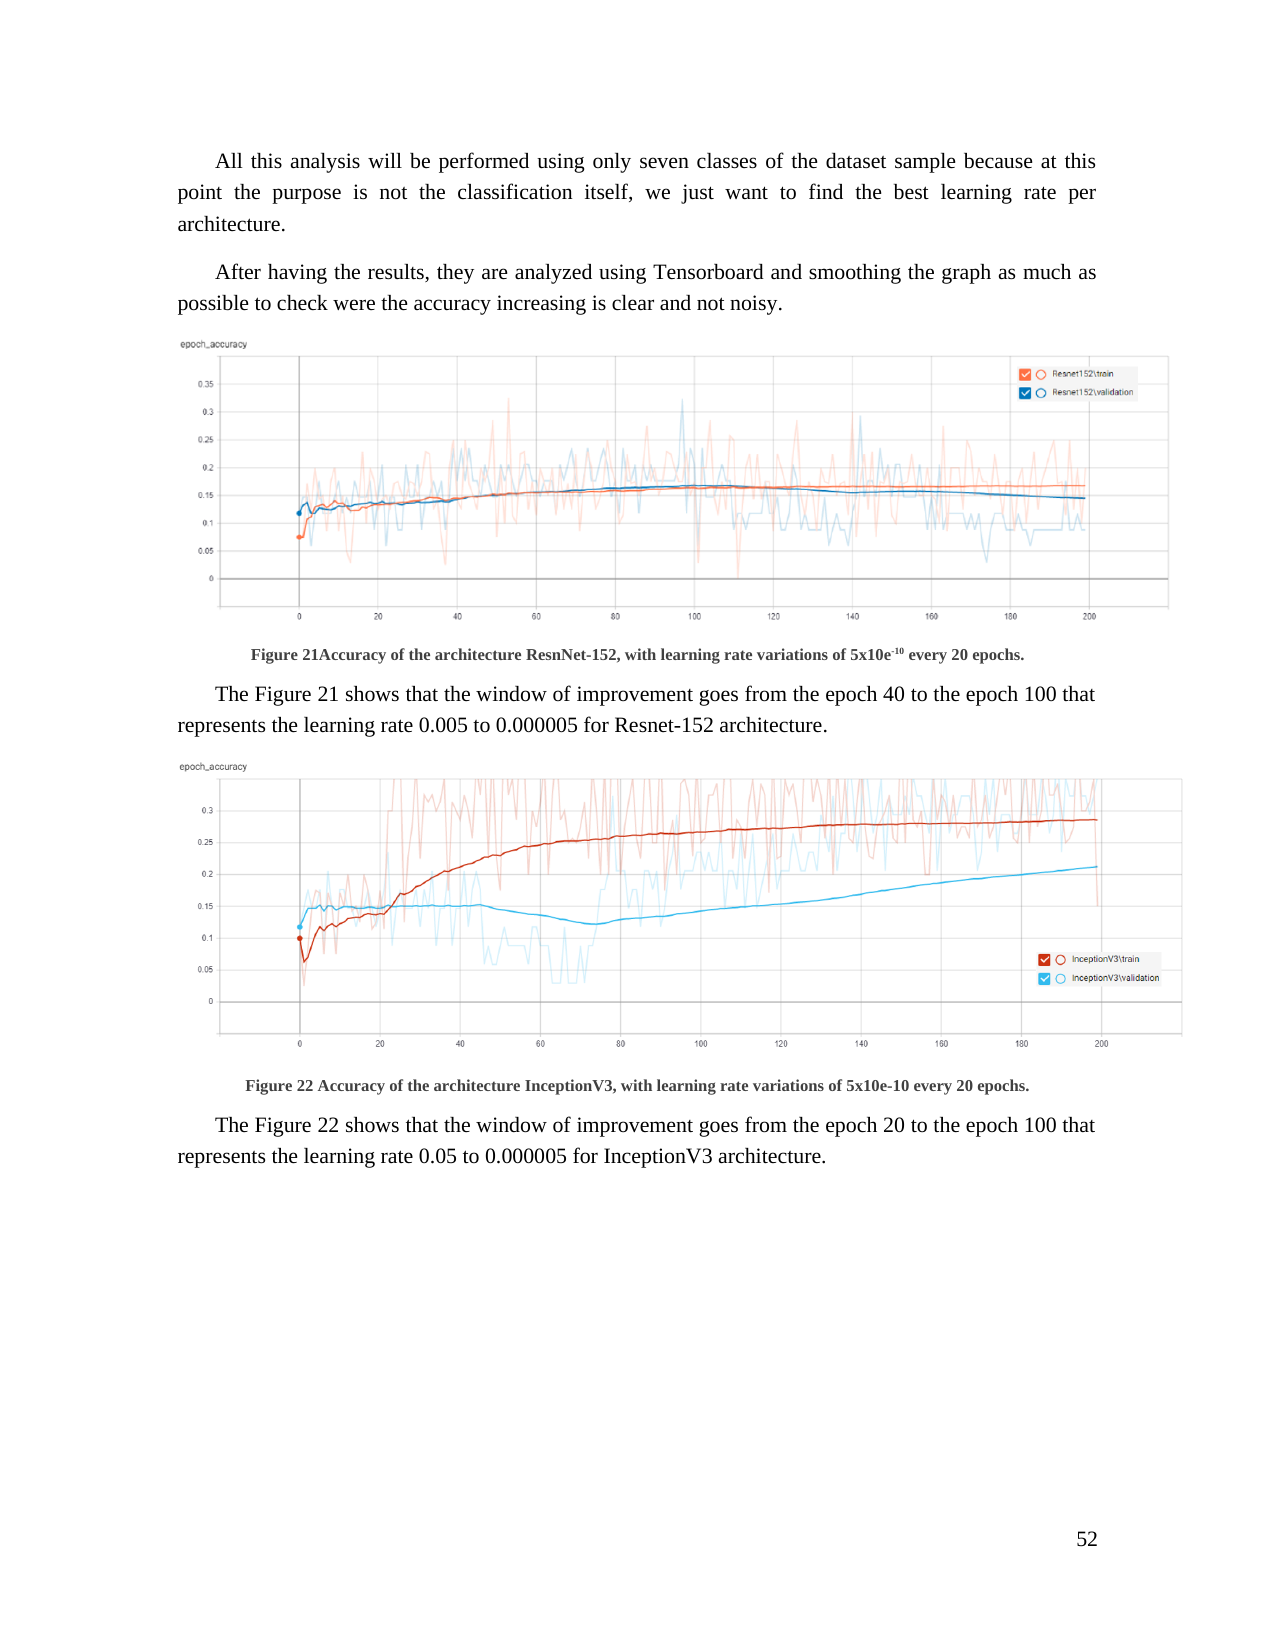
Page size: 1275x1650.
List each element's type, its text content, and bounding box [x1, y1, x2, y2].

text Figure 21Accuracy of the architecture ResnNet-152, with learning rate variations of 5x10e-10 every 20 epochs. [177, 645, 1098, 664]
text After having the results, they are analyzed using Tensorboard and smoothing the graph as much as possible to check were the accuracy increasing is clear and not noisy. [177, 259, 1098, 315]
picture [177, 338, 1178, 623]
text All this analysis will be performed using only seven classes of the dataset sample because at this point the purpose is not the classification itself, we just want to find the best learning rate per architecture. [177, 148, 1098, 236]
text The Figure 21 shows that the window of improvement goes from the epoch 40 to the epoch 100 that represents the learning rate 0.005 to 0.000005 for Resnet-152 architecture. [177, 681, 1098, 738]
text Figure 22 Accuracy of the architecture InceptionV3, with learning rate variations of 5x10e-10 every 20 epochs. [177, 1076, 1098, 1095]
picture [177, 760, 1189, 1054]
text The Figure 22 shows that the window of improvement goes from the epoch 20 to the epoch 100 that represents the learning rate 0.05 to 0.000005 for InceptionV3 architecture. [177, 1112, 1098, 1169]
